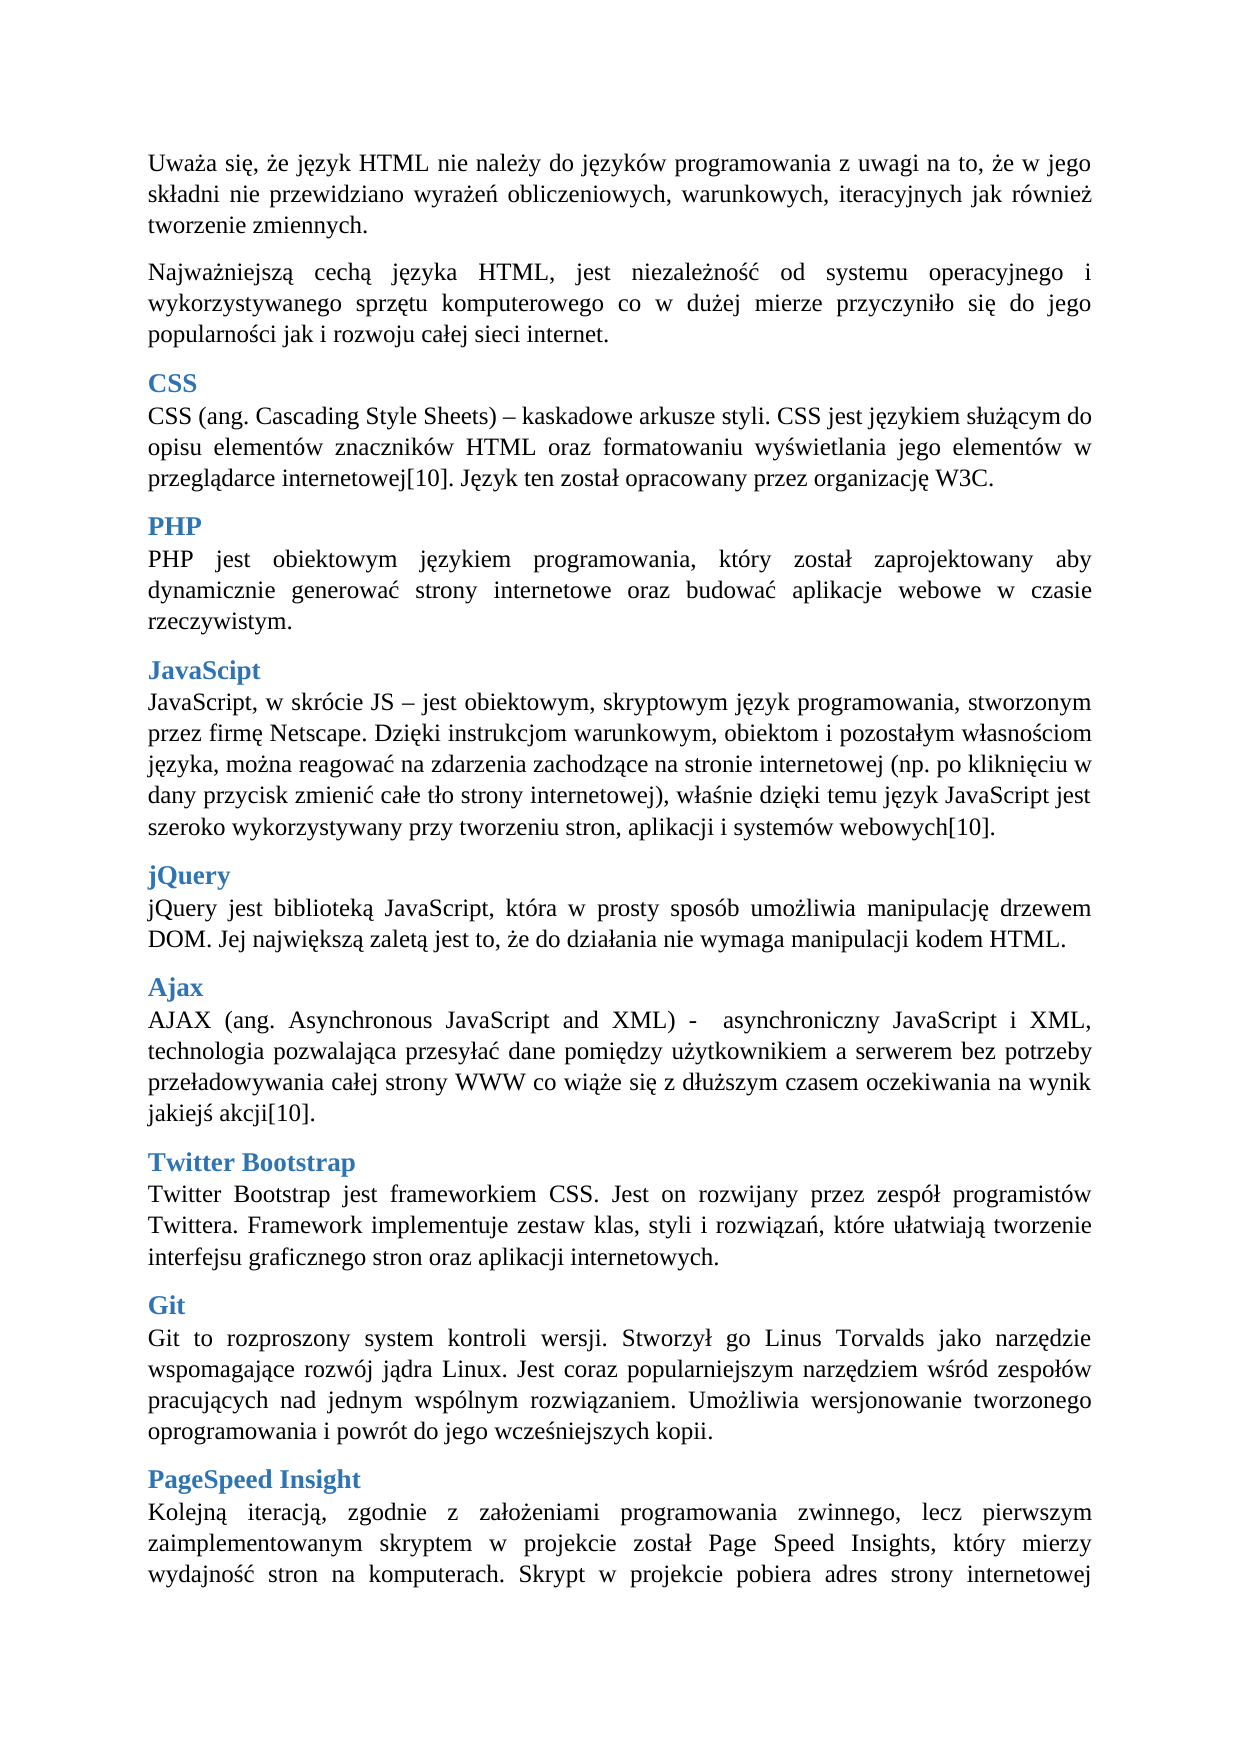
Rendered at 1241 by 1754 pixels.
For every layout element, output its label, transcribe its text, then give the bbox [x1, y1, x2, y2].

text JavaScript, w skrócie JS – jest obiektowym, skryptowym język programowania, stworzonym przez firmę Netscape. Dzięki instrukcjom warunkowym, obiektom i pozostałym własnościom języka, można reagować na zdarzenia zachodzące na stronie internetowej (np. po kliknięciu w dany przycisk zmienić całe tło strony internetowej), właśnie dzięki temu język JavaScript jest szeroko wykorzystywany przy tworzeniu stron, aplikacji i systemów webowych[10]. [148, 687, 1093, 840]
text Twitter Bootstrap jest frameworkiem CSS. Jest on rozwijany przez zespół programistów Twittera. Framework implementuje zestaw klas, styli i rozwiązań, które ułatwiają tworzenie interfejsu graficznego stron oraz aplikacji internetowych. [148, 1179, 1093, 1270]
subtitle Twitter Bootstrap [148, 1146, 1093, 1177]
text AJAX (ang. Asynchronous JavaScript and XML) - asynchroniczny JavaScript i XML, technologia pozwalająca przesyłać dane pomiędzy użytkownikiem a serwerem bez potrzeby przeładowywania całej strony WWW co wiąże się z dłuższym czasem oczekiwania na wynik jakiejś akcji[10]. [148, 1005, 1093, 1127]
text jQuery jest biblioteką JavaScript, która w prosty sposób umożliwia manipulację drzewem DOM. Jej największą zaletą jest to, że do działania nie wymaga manipulacji kodem HTML. [148, 893, 1093, 953]
text Uważa się, że język HTML nie należy do języków programowania z uwagi na to, że w jego składni nie przewidziano wyrażeń obliczeniowych, warunkowych, iteracyjnych jak również tworzenie zmiennych. [148, 148, 1093, 238]
subtitle PageSpeed Insight [148, 1464, 1093, 1495]
subtitle JavaScipt [148, 654, 1093, 685]
text PHP jest obiektowym językiem programowania, który został zaprojektowany aby dynamicznie generować strony internetowe oraz budować aplikacje webowe w czasie rzeczywistym. [148, 544, 1093, 635]
subtitle PHP [148, 511, 1093, 542]
text Najważniejszą cechą języka HTML, jest niezależność od systemu operacyjnego i wykorzystywanego sprzętu komputerowego co w dużej mierze przyczyniło się do jego popularności jak i rozwoju całej sieci internet. [148, 257, 1093, 348]
subtitle CSS [148, 367, 1093, 398]
subtitle Git [148, 1289, 1093, 1320]
text CSS (ang. Cascading Style Sheets) – kaskadowe arkusze styli. CSS jest językiem służącym do opisu elementów znaczników HTML oraz formatowaniu wyświetlania jego elementów w przeglądarce internetowej[10]. Język ten został opracowany przez organizację W3C. [148, 401, 1093, 492]
subtitle jQuery [148, 859, 1093, 890]
subtitle Ajax [148, 972, 1093, 1003]
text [148, 1497, 1093, 1588]
text Git to rozproszony system kontroli wersji. Stworzył go Linus Torvalds jako narzędzie wspomagające rozwój jądra Linux. Jest coraz popularniejszym narzędziem wśród zespołów pracujących nad jednym wspólnym rozwiązaniem. Umożliwia wersjonowanie tworzonego oprogramowania i powrót do jego wcześniejszych kopii. [148, 1323, 1093, 1445]
